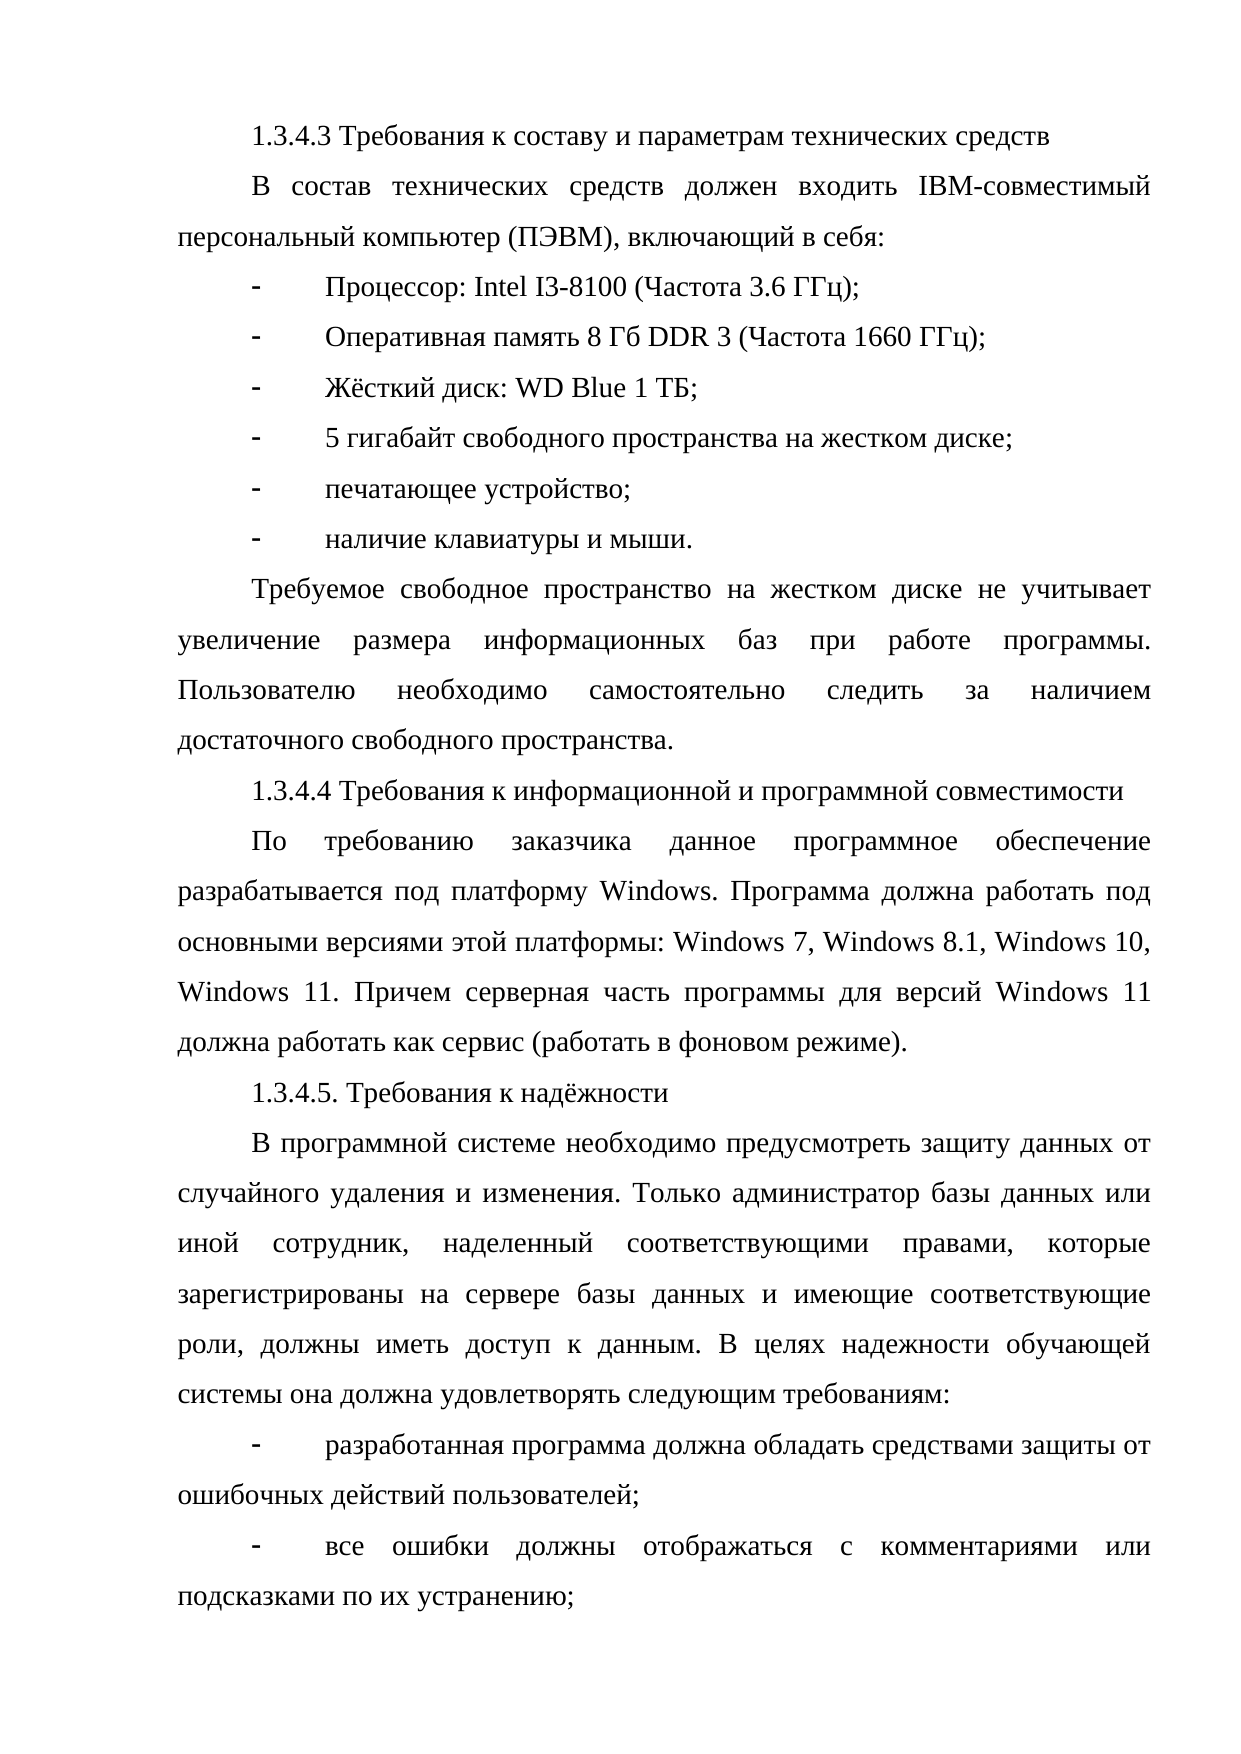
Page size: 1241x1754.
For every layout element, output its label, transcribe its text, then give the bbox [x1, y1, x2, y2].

list 5 гигабайт свободного пространства на жестком диске; [177, 420, 1152, 454]
list Оперативная память 8 Гб DDR 3 (Частота 1660 ГГц); [177, 319, 1152, 353]
list Процессор: Intel I3-8100 (Частота 3.6 ГГц); [177, 269, 1152, 303]
list все ошибки должны отображаться с комментариями или подсказками по их устранению; [177, 1528, 1152, 1612]
text Требуемое свободное пространство на жестком диске не учитывает увеличение размера информационных баз при работе программы. Пользователю необходимо самостоятельно следить за наличием достаточного свободного пространства. [177, 572, 1152, 756]
list печатающее устройство; [177, 471, 1152, 504]
text В состав технических средств должен входить IBM-совместимый персональный компьютер (ПЭВМ), включающий в себя: [177, 168, 1152, 252]
text 1.3.4.4 Требования к информационной и программной совместимости [177, 773, 1152, 806]
list В программной системе необходимо предусмотреть защиту данных от случайного удаления и изменения. Только администратор базы данных или иной сотрудник, наделенный соответствующими правами, которые зарегистрированы на сервере базы данных и имеющие соответствующие роли, должны иметь доступ к данным. В целях надежности обучающей системы она должна удовлетворять следующим требованиям: [177, 1125, 1152, 1410]
list наличие клавиатуры и мыши. [177, 521, 1152, 555]
list 1.3.4.5. Требования к надёжности [177, 1075, 1152, 1108]
text По требованию заказчика данное программное обеспечение разрабатывается под платформу Windows. Программа должна работать под основными версиями этой платформы: Windows 7, Windows 8.1, Windows 10, Windows 11. Причем серверная часть программы для версий Windows 11 должна работать как сервис (работать в фоновом режиме). [177, 823, 1152, 1058]
text 1.3.4.3 Требования к составу и параметрам технических средств [177, 118, 1152, 152]
list Жёсткий диск: WD Blue 1 ТБ; [177, 370, 1152, 403]
list разработанная программа должна обладать средствами защиты от ошибочных действий пользователей; [177, 1427, 1152, 1511]
